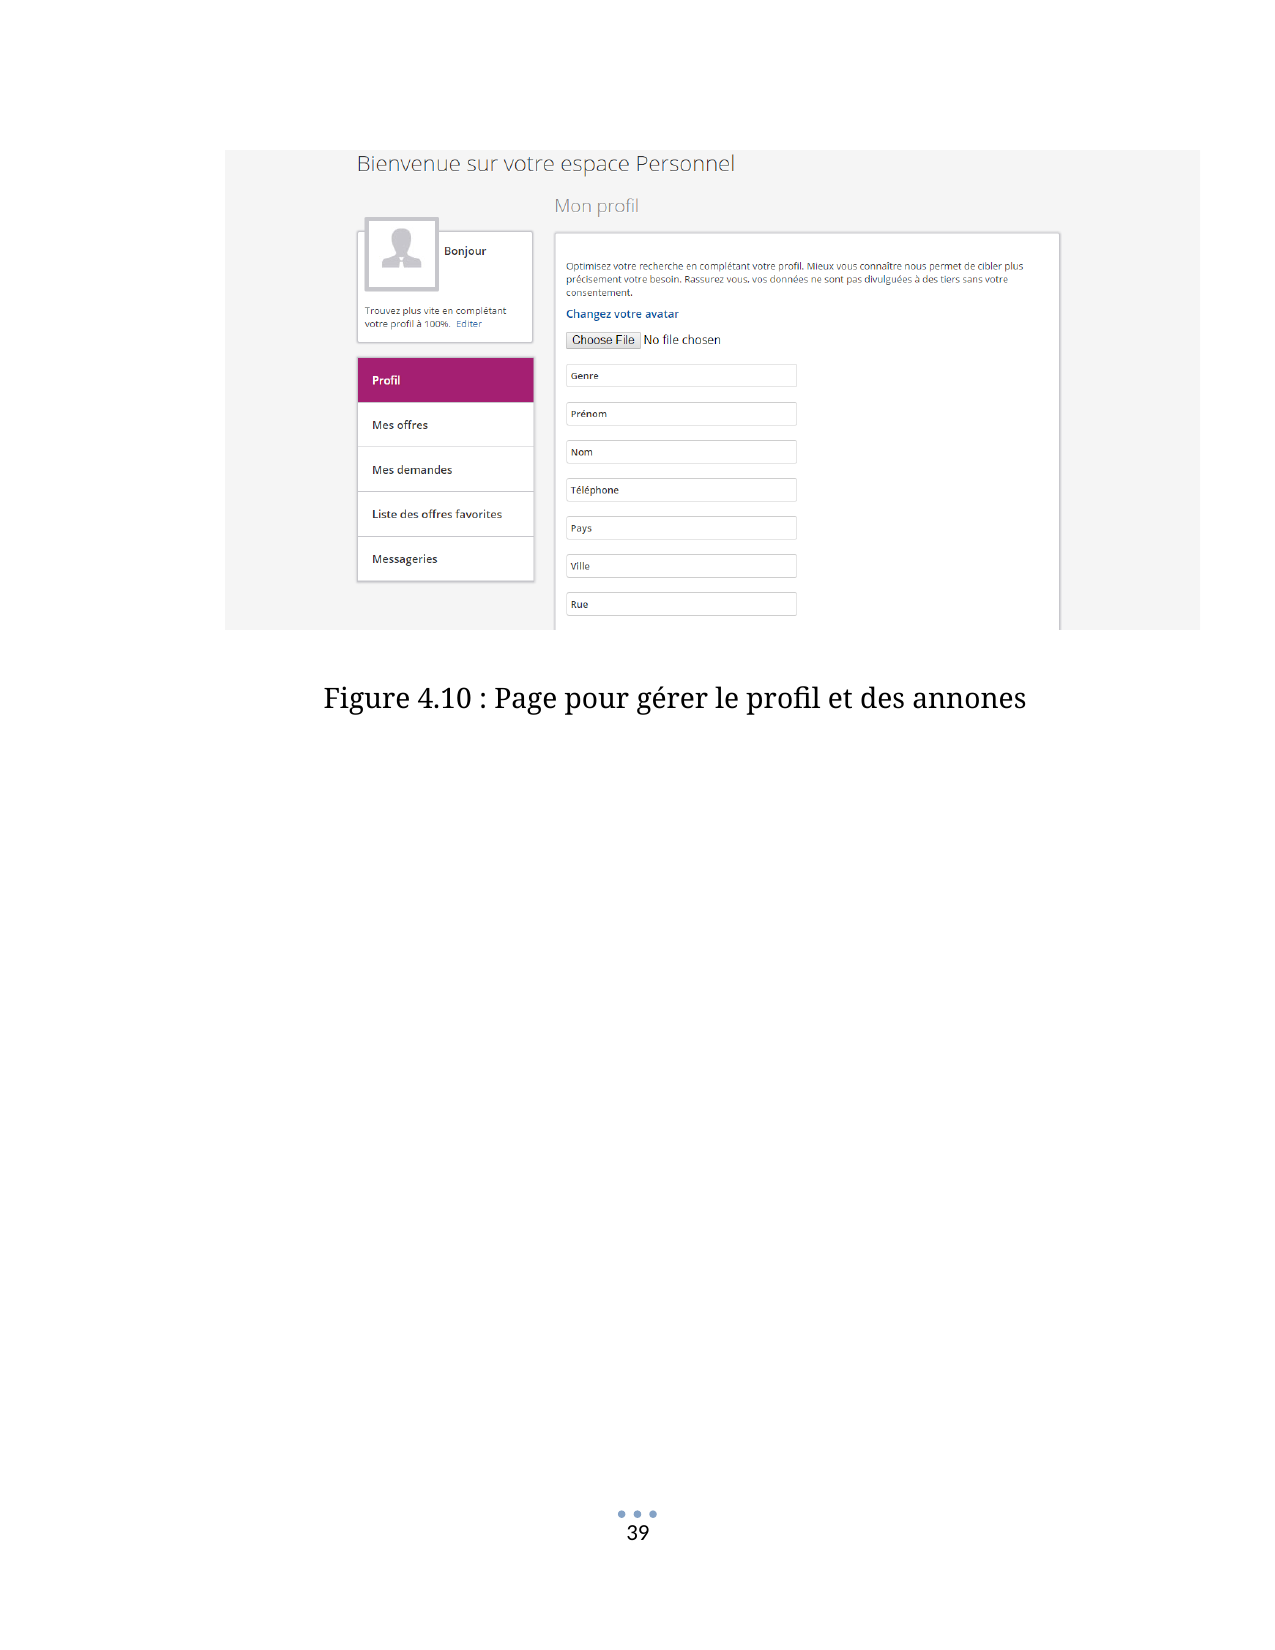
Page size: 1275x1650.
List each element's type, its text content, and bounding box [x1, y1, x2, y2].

list Figure 4.10 : Page pour gérer le profil et des annones [225, 678, 1125, 716]
picture [225, 150, 1200, 630]
